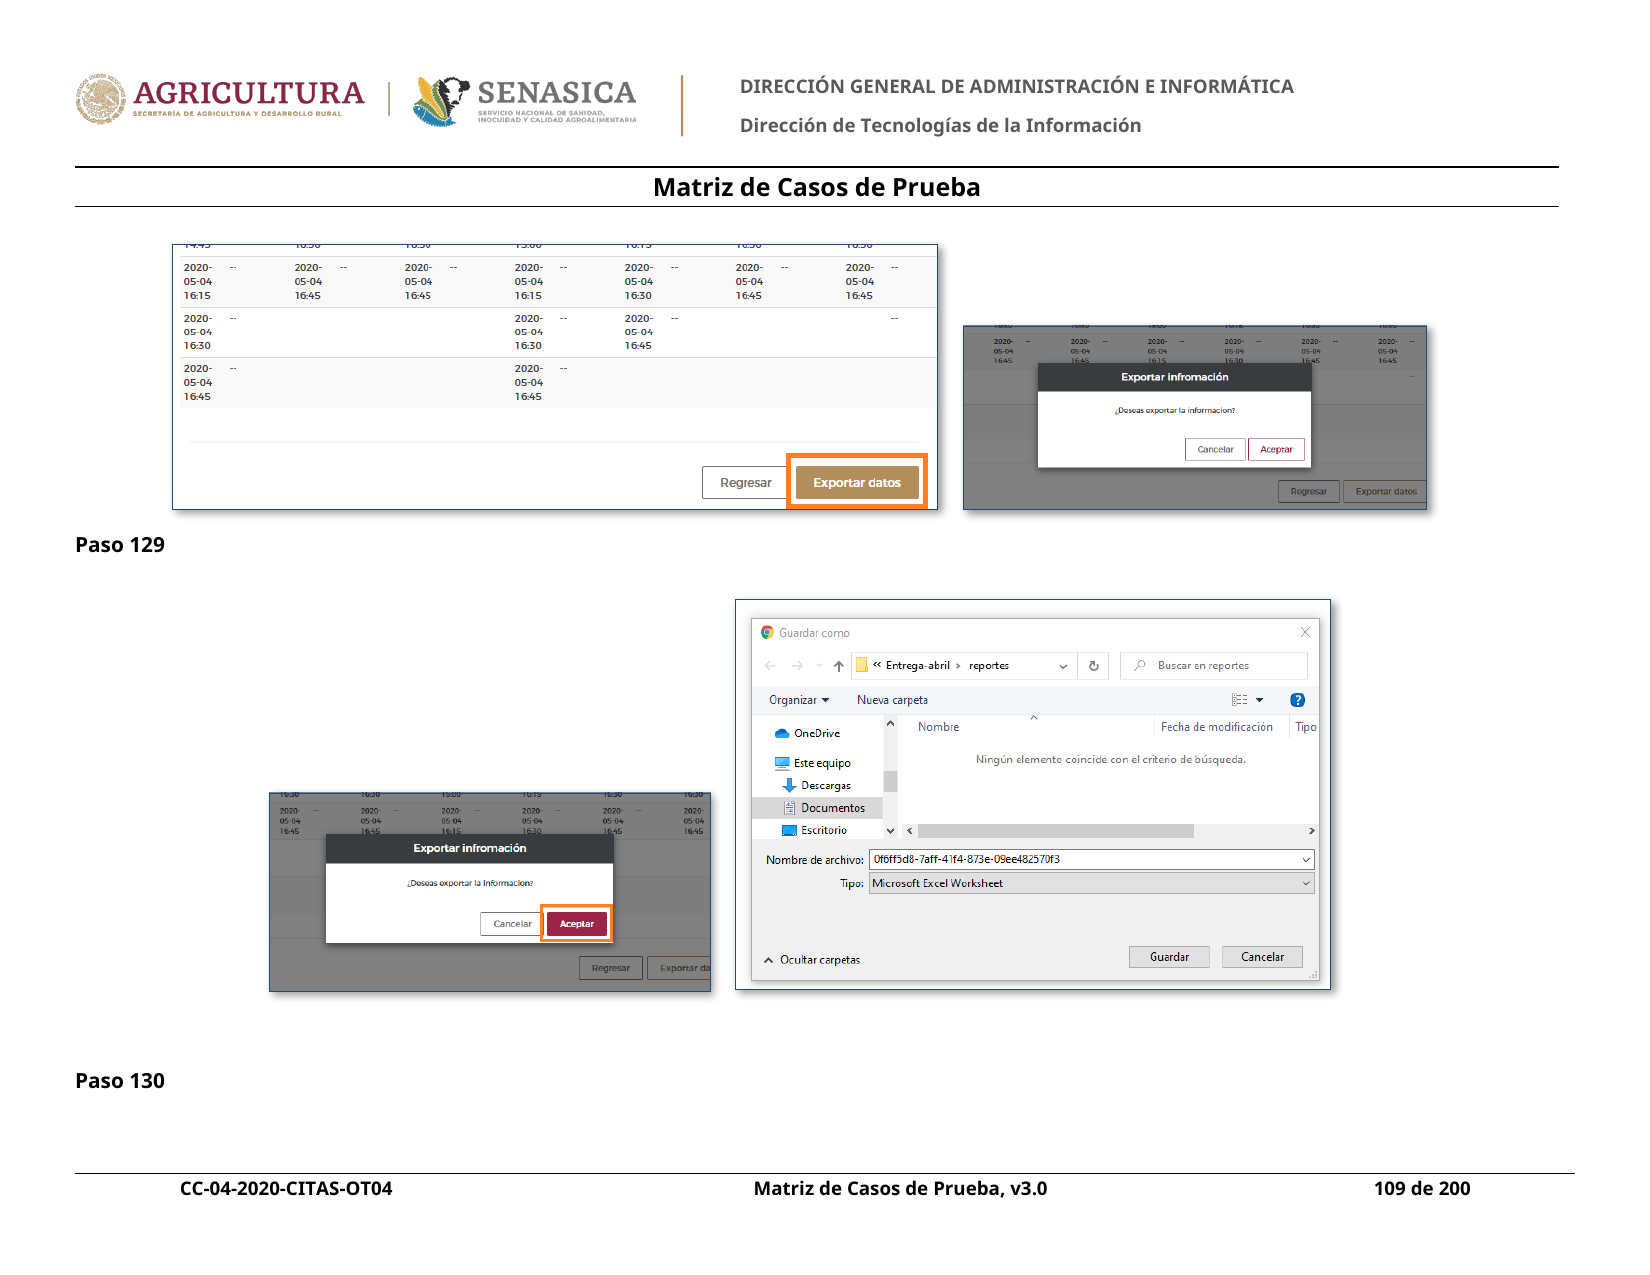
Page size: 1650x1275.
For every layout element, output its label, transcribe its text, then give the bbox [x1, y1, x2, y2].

picture [736, 600, 1330, 989]
table_cell Paso 129 [68, 526, 1537, 562]
picture [173, 245, 937, 509]
picture [964, 327, 1426, 509]
picture [270, 794, 710, 991]
table_header Paso 130 [68, 1063, 1537, 1098]
table_cell [68, 562, 1537, 1034]
picture [75, 73, 637, 127]
table_cell [68, 235, 1537, 526]
